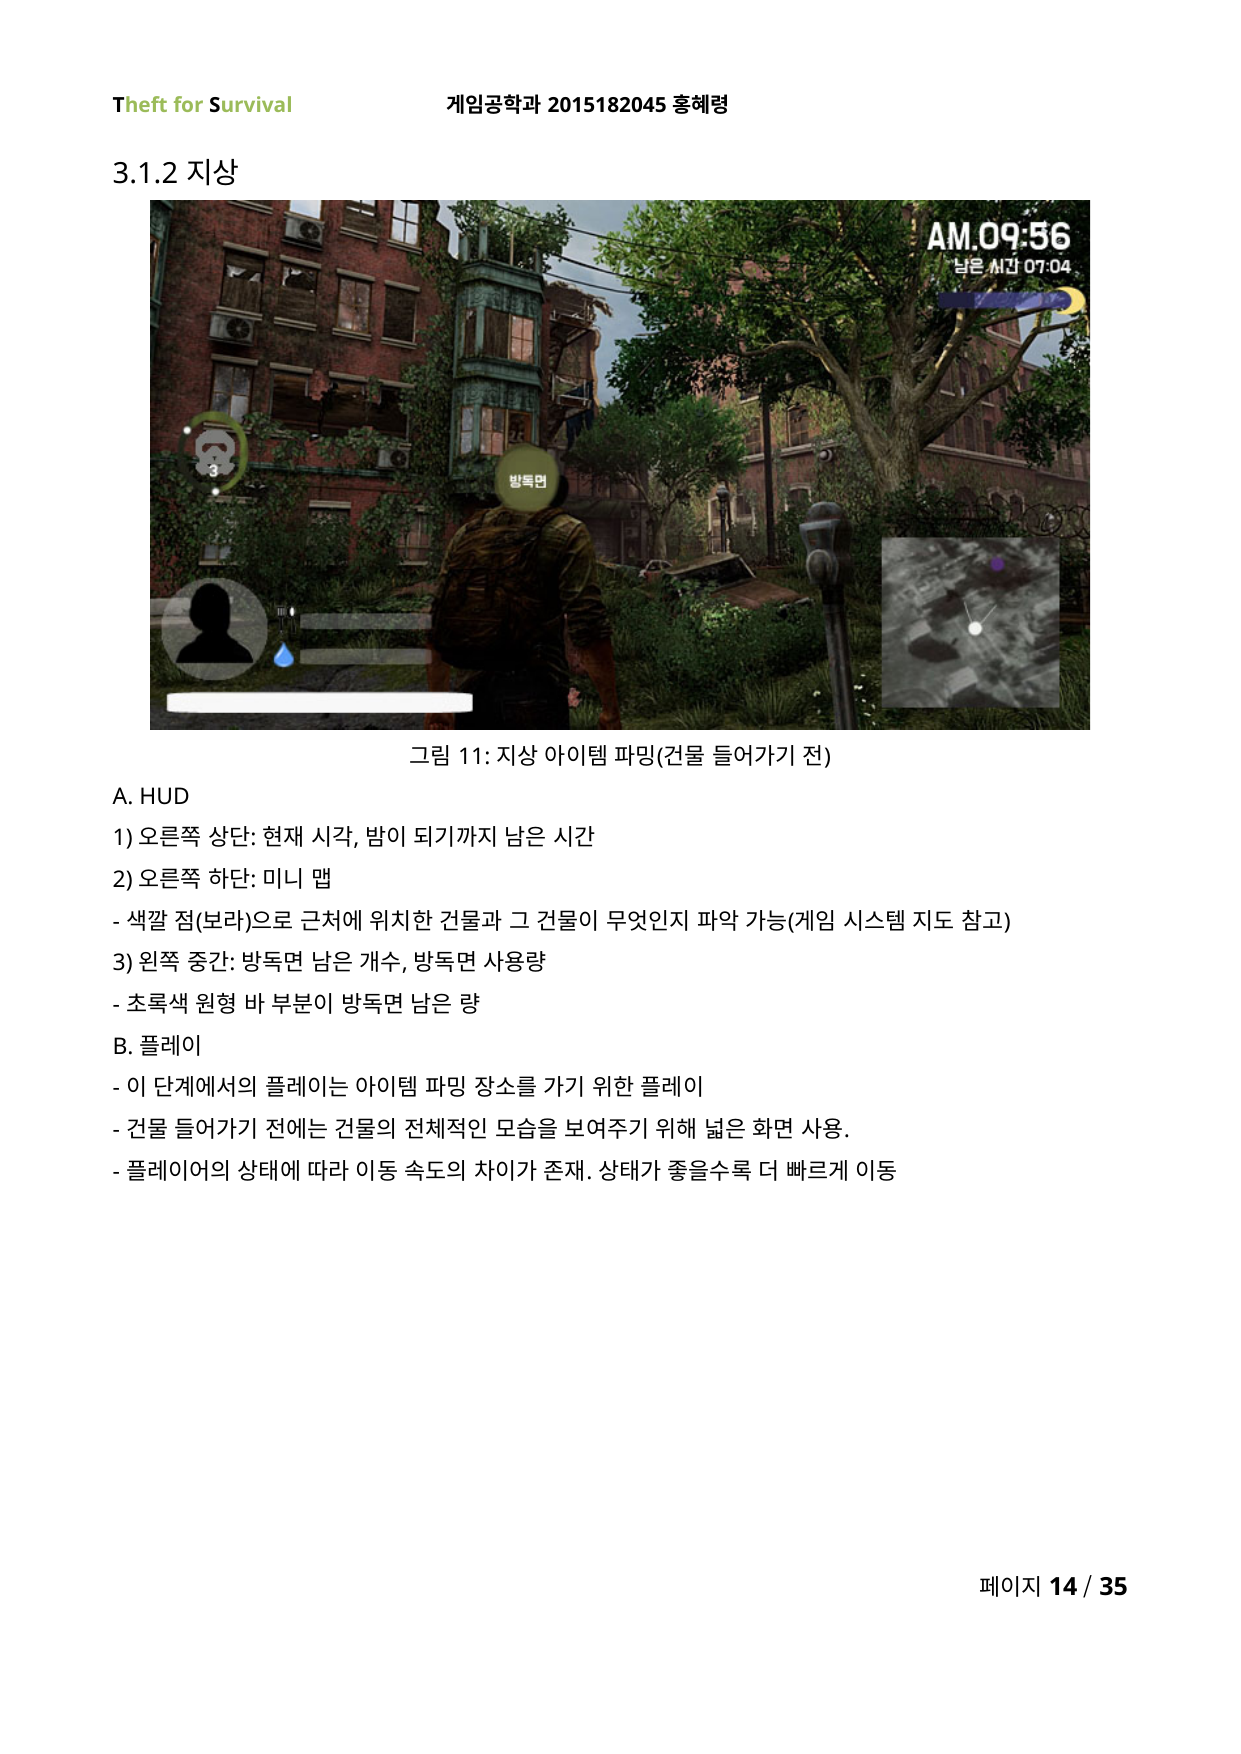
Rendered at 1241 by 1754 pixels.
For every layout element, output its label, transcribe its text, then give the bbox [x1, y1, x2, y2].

text A. HUD [112, 779, 1128, 811]
text 1) 오른쪽 상단: 현재 시각, 밤이 되기까지 남은 시간 [112, 819, 1128, 852]
text - 이 단계에서의 플레이는 아이템 파밍 장소를 가기 위한 플레이 [112, 1069, 1128, 1102]
text 2) 오른쪽 하단: 미니 맵 [112, 861, 1128, 894]
text 3) 왼쪽 중간: 방독면 남은 개수, 방독면 사용량 [112, 944, 1128, 977]
picture [150, 200, 1091, 730]
text B. 플레이 [112, 1027, 1128, 1061]
text - 색깔 점(보라)으로 근처에 위치한 건물과 그 건물이 무엇인지 파악 가능(게임 시스템 지도 참고) [112, 902, 1128, 936]
subtitle 3.1.2 지상 [112, 150, 1128, 192]
text 그림 11: 지상 아이템 파밍(건물 들어가기 전) [112, 738, 1128, 771]
text - 건물 들어가기 전에는 건물의 전체적인 모습을 보여주기 위해 넓은 화면 사용. [112, 1111, 1128, 1144]
text - 플레이어의 상태에 따라 이동 속도의 차이가 존재. 상태가 좋을수록 더 빠르게 이동 [112, 1152, 1128, 1186]
text - 초록색 원형 바 부분이 방독면 남은 량 [112, 986, 1128, 1019]
